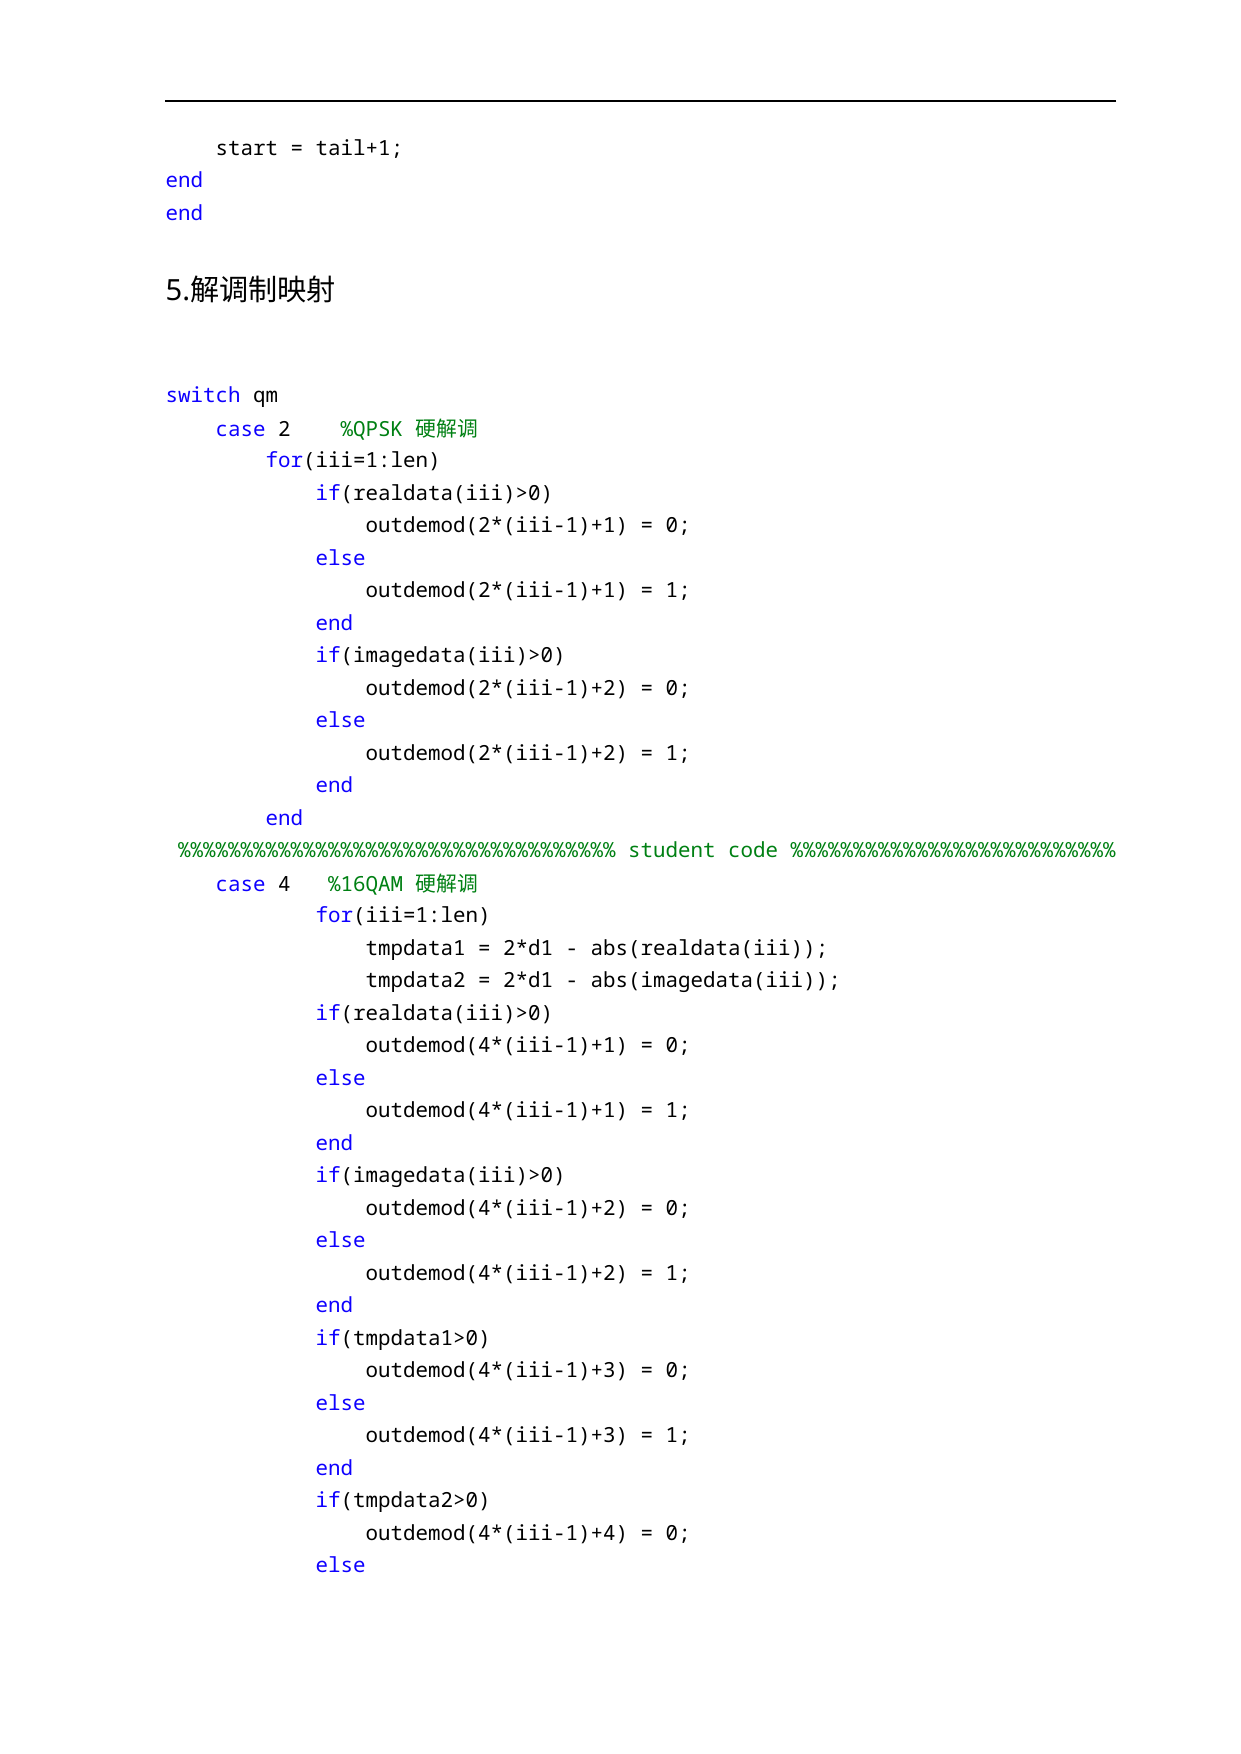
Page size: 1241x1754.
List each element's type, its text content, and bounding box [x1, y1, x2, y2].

text if(imagedata(iii)>0) [165, 638, 1116, 671]
text outdemod(2*(iii-1)+2) = 0; [165, 671, 1116, 703]
text outdemod(4*(iii-1)+3) = 0; [165, 1353, 1116, 1386]
text if(tmpdata1>0) [165, 1321, 1116, 1353]
text start = tail+1; [165, 131, 1116, 164]
text end [165, 801, 1116, 833]
text else [165, 1223, 1116, 1256]
text tmpdata1 = 2*d1 - abs(realdata(iii)); [165, 931, 1116, 963]
text tmpdata2 = 2*d1 - abs(imagedata(iii)); [165, 963, 1116, 996]
text outdemod(4*(iii-1)+4) = 0; [165, 1516, 1116, 1548]
text outdemod(4*(iii-1)+1) = 0; [165, 1028, 1116, 1061]
text outdemod(2*(iii-1)+1) = 1; [165, 573, 1116, 606]
text outdemod(2*(iii-1)+2) = 1; [165, 736, 1116, 768]
text end [165, 1126, 1116, 1158]
text for(iii=1:len) [165, 443, 1116, 476]
text if(imagedata(iii)>0) [165, 1158, 1116, 1191]
text else [165, 541, 1116, 573]
text else [165, 1548, 1116, 1581]
text switch qm [165, 378, 1116, 411]
text else [165, 1386, 1116, 1418]
subtitle 5.解调制映射 [165, 256, 1116, 321]
text end [165, 164, 1116, 196]
text outdemod(2*(iii-1)+1) = 0; [165, 508, 1116, 541]
text outdemod(4*(iii-1)+3) = 1; [165, 1418, 1116, 1451]
text outdemod(4*(iii-1)+1) = 1; [165, 1093, 1116, 1126]
text end [165, 768, 1116, 801]
text if(tmpdata2>0) [165, 1483, 1116, 1516]
text end [165, 196, 1116, 229]
text %%%%%%%%%%%%%%%%%%%%%%%%%%%%%%%%%%% student code %%%%%%%%%%%%%%%%%%%%%%%%%% [165, 833, 1116, 866]
text end [165, 1451, 1116, 1483]
text if(realdata(iii)>0) [165, 476, 1116, 508]
text outdemod(4*(iii-1)+2) = 1; [165, 1256, 1116, 1288]
text for(iii=1:len) [165, 898, 1116, 931]
text else [165, 703, 1116, 736]
text if(realdata(iii)>0) [165, 996, 1116, 1028]
text else [165, 1061, 1116, 1093]
text end [165, 1288, 1116, 1321]
text outdemod(4*(iii-1)+2) = 0; [165, 1191, 1116, 1223]
text end [165, 606, 1116, 638]
text case 2 %QPSK 硬解调 [165, 411, 1116, 443]
text case 4 %16QAM 硬解调 [165, 866, 1116, 898]
